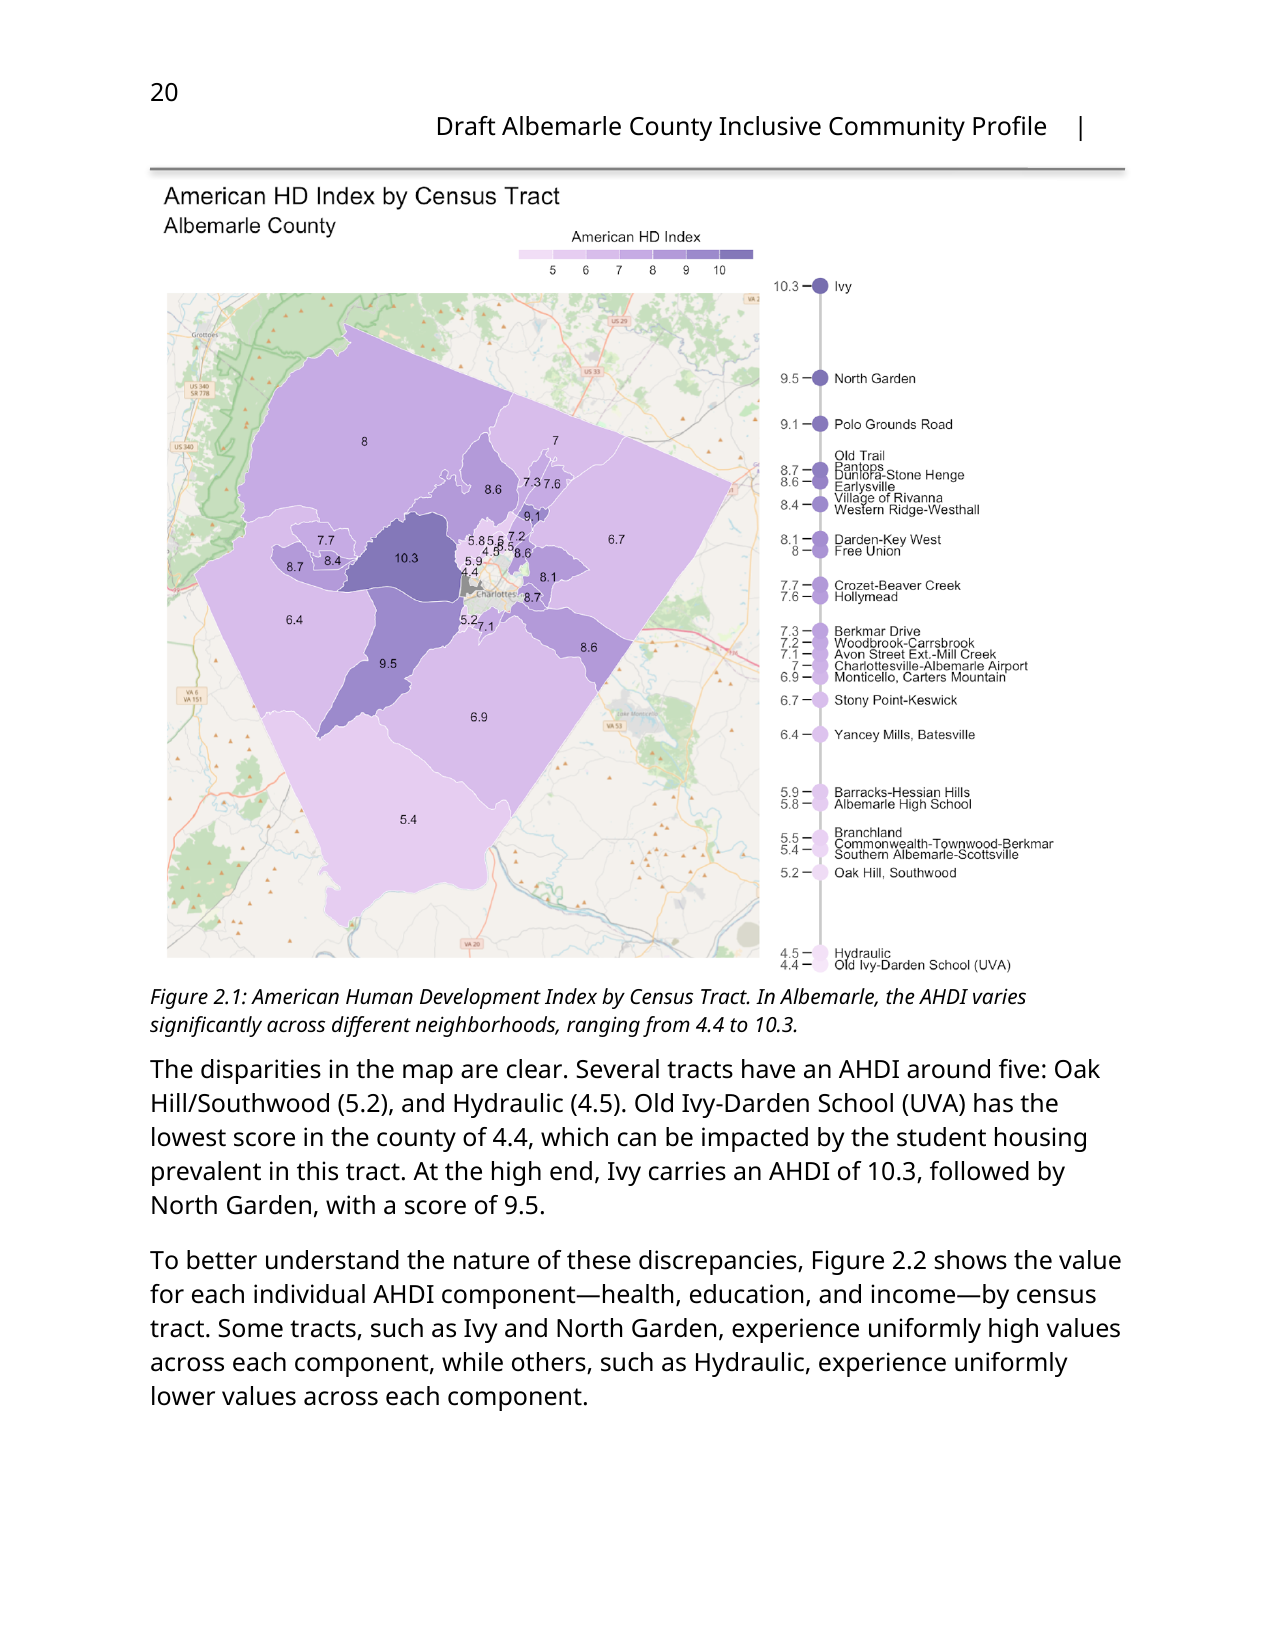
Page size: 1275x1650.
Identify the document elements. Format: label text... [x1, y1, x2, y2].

picture [150, 180, 1058, 982]
text To better understand the nature of these discrepancies, Figure 2.2 shows the value for each individual AHDI component—health, education, and income—by census tract. Some tracts, such as Ivy and North Garden, experience uniformly high values across each component, while others, such as Hydraulic, experience uniformly lower values across each component. [150, 1242, 1125, 1413]
text The disparities in the map are clear. Several tracts have an AHDI around five: Oak Hill/Southwood (5.2), and Hydraulic (4.5). Old Ivy-Darden School (UVA) has the lowest score in the county of 4.4, which can be impacted by the student housing prevalent in this tract. At the high end, Ivy carries an AHDI of 10.3, followed by North Garden, with a score of 9.5. [150, 1051, 1125, 1222]
